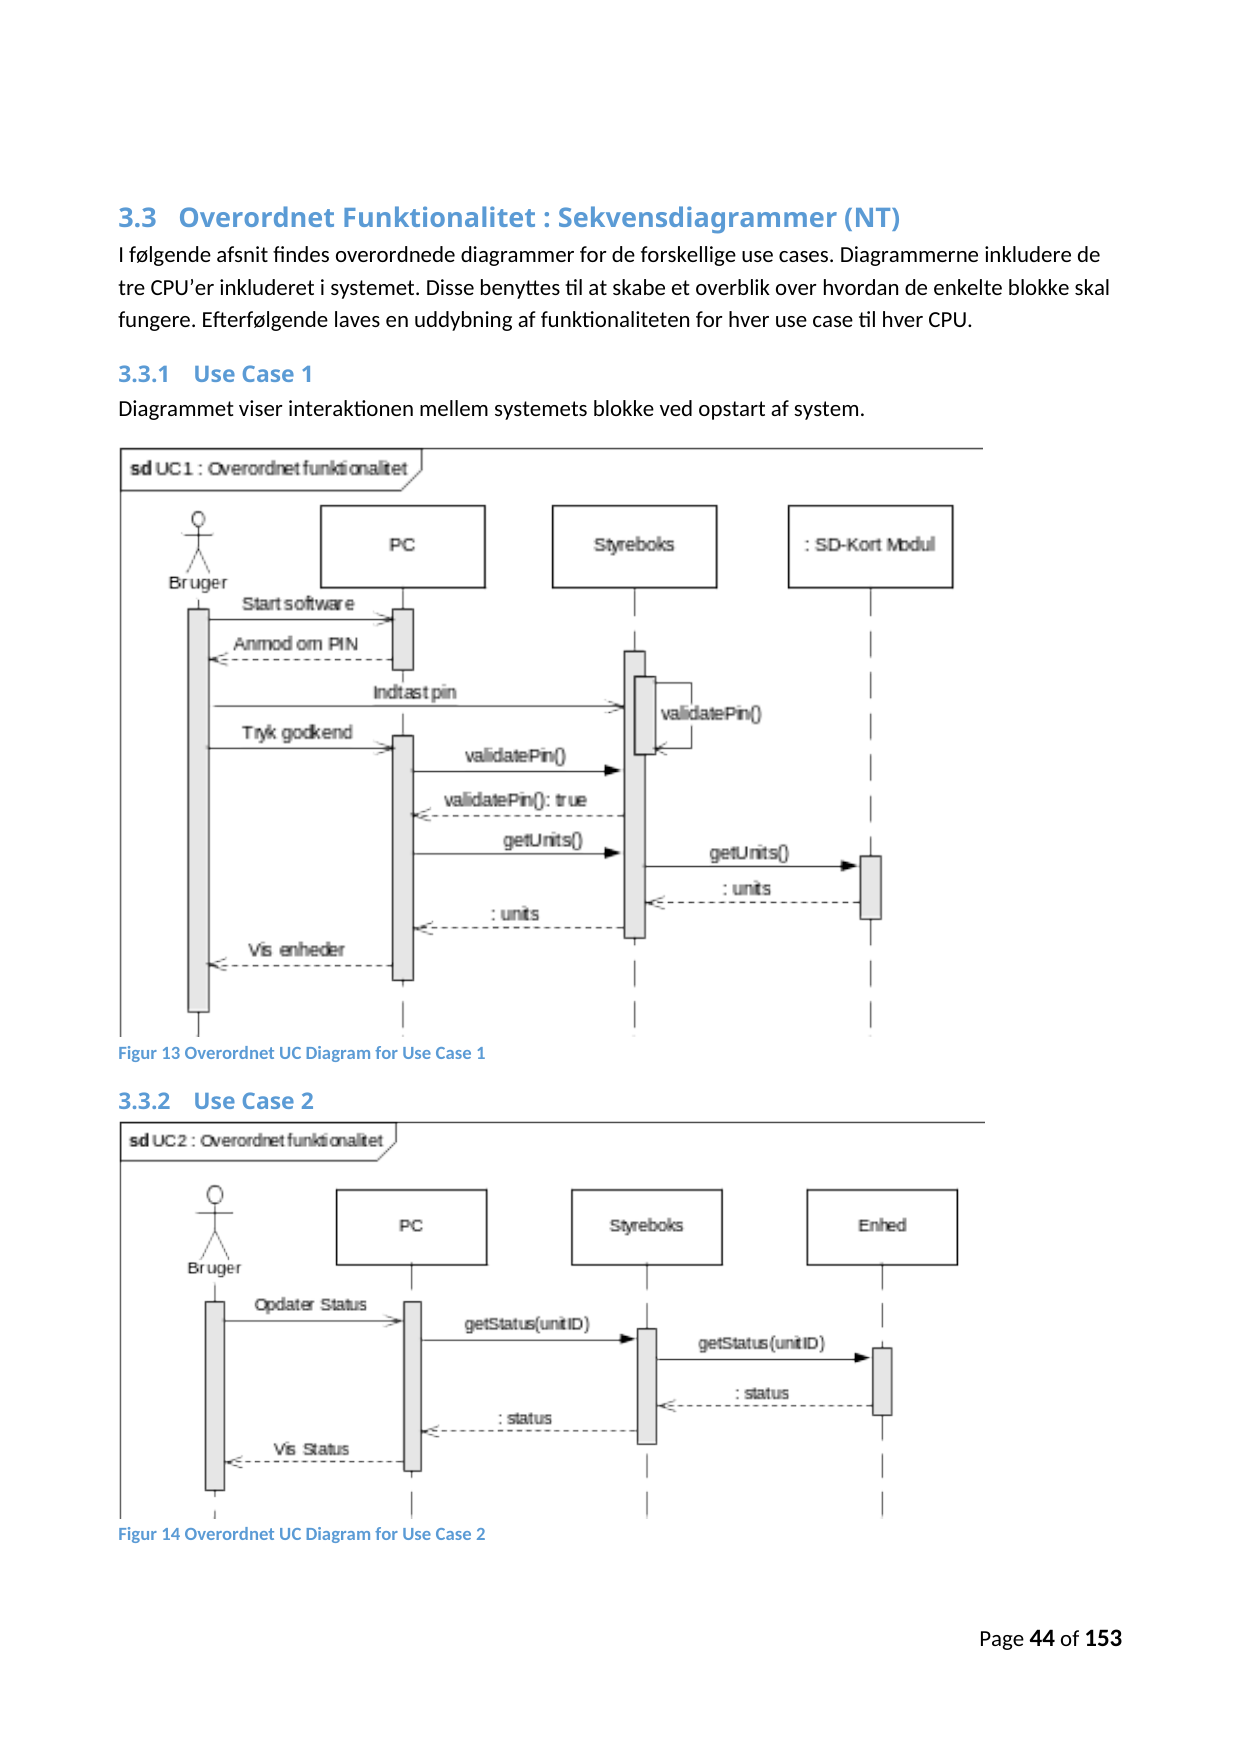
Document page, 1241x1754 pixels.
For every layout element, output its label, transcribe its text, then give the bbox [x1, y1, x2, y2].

text I følgende afsnit findes overordnede diagrammer for de forskellige use cases. Diagrammerne inkludere de tre CPU’er inkluderet i systemet. Disse benyttes til at skabe et overblik over hvordan de enkelte blokke skal fungere. Efterfølgende laves en uddybning af funktionaliteten for hver use case til hver CPU. [118, 240, 1122, 333]
text Figur 13 Overordnet UC Diagram for Use Case 1 [118, 1041, 1122, 1064]
text Diagrammet viser interaktionen mellem systemets blokke ved opstart af system. [118, 394, 1122, 422]
subtitle Use Case 1 [118, 358, 1122, 389]
subtitle Use Case 2 [118, 1085, 1122, 1116]
subtitle Overordnet Funktionalitet : Sekvensdiagrammer (NT) [118, 198, 1122, 235]
text Figur 14 Overordnet UC Diagram for Use Case 2 [118, 1522, 1122, 1545]
